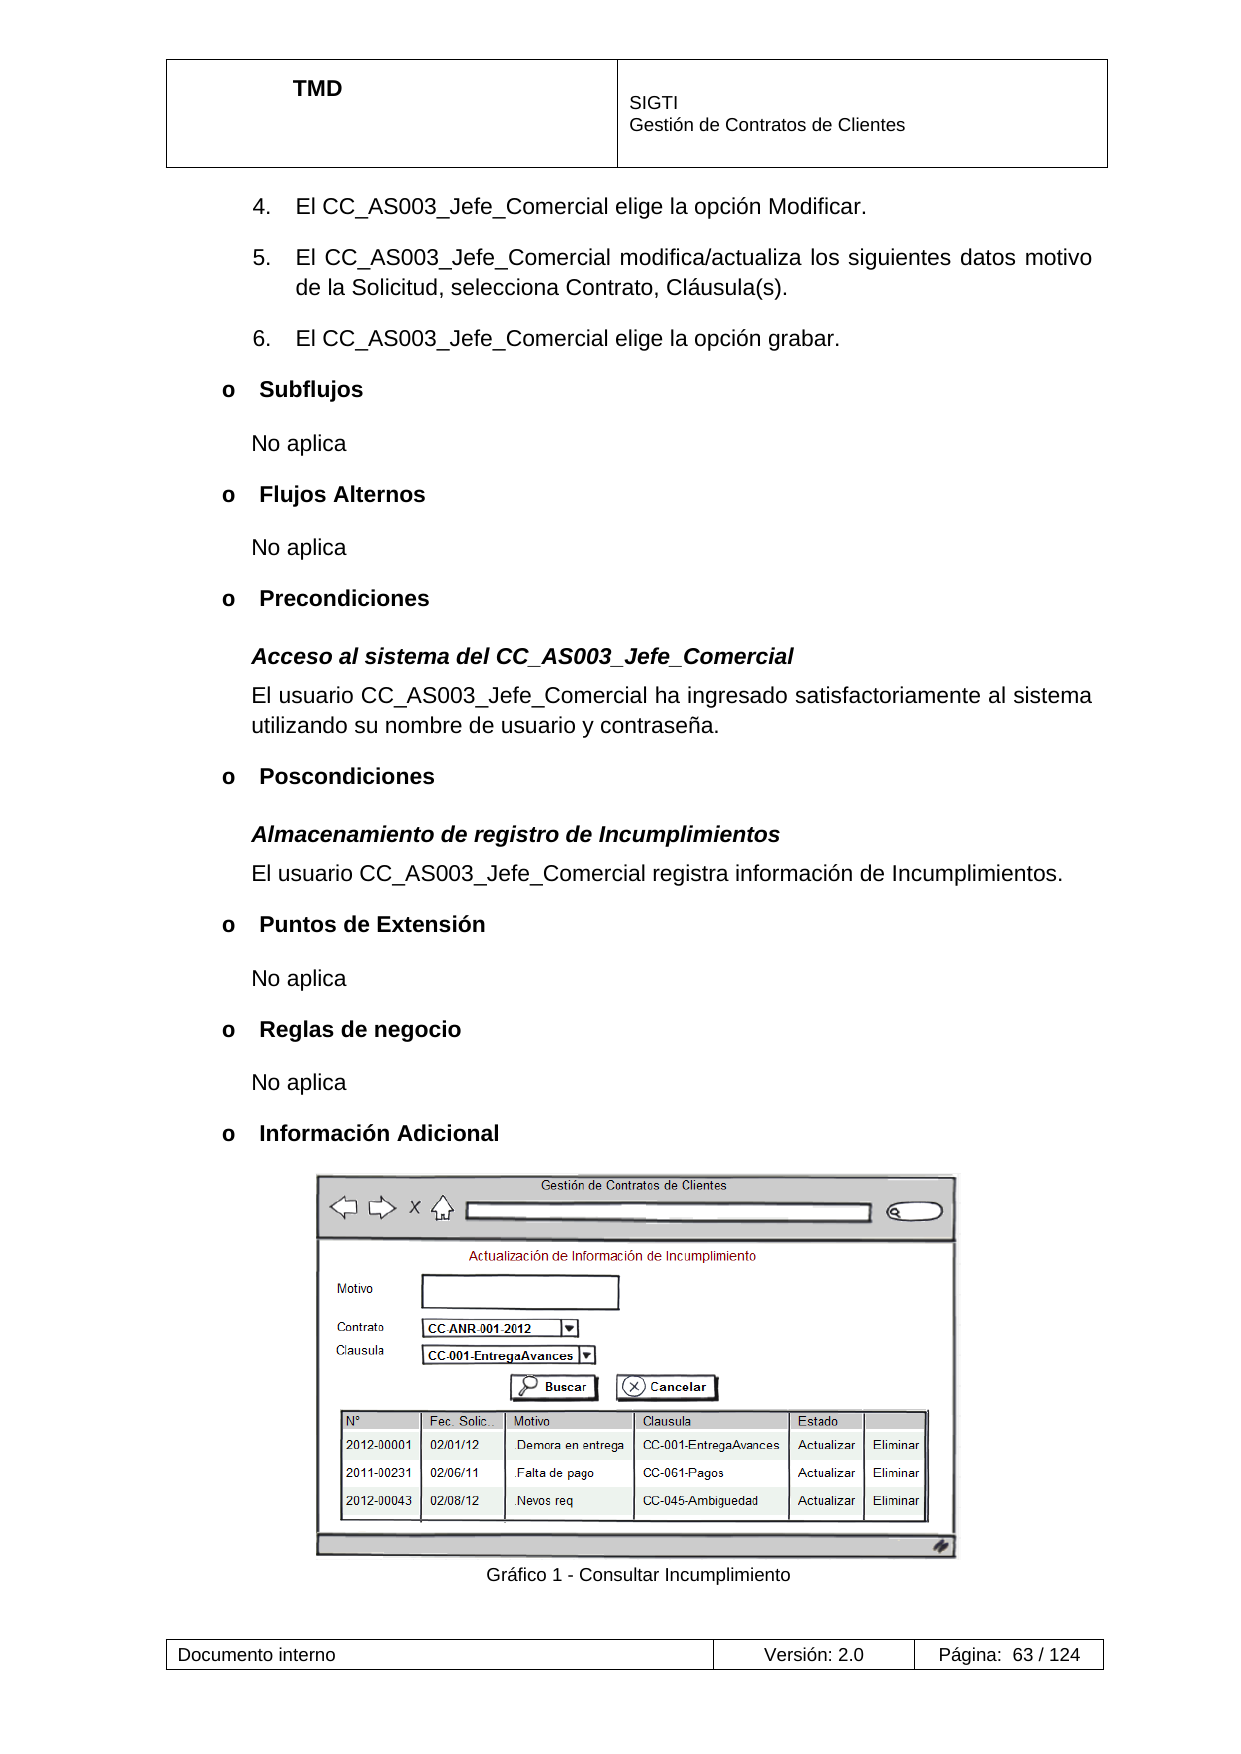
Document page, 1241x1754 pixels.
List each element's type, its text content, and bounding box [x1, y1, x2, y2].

list Reglas de negocio [222, 1016, 1092, 1044]
list El usuario CC_AS003_Jefe_Comercial ha ingresado satisfactoriamente al sistema utilizando su nombre de usuario y contraseña. [251, 682, 1092, 739]
list Flujos Alternos [222, 481, 1092, 509]
list No aplica [251, 430, 1092, 456]
list Puntos de Extensión [222, 911, 1092, 940]
list Información Adicional [222, 1120, 1092, 1148]
list El CC_AS003_Jefe_Comercial modifica/actualiza los siguientes datos motivo de la Solicitud, selecciona Contrato, Cláusula(s). [252, 244, 1092, 301]
list Gráfico 1 - Consultar Incumplimiento [184, 1564, 1092, 1585]
list El CC_AS003_Jefe_Comercial elige la opción Modificar. [252, 193, 1092, 219]
picture [315, 1173, 961, 1560]
list El CC_AS003_Jefe_Comercial elige la opción grabar. [252, 325, 1092, 352]
list Almacenamiento de registro de Incumplimientos [251, 821, 1092, 847]
list No aplica [251, 965, 1092, 991]
list Precondiciones [222, 585, 1092, 613]
list El usuario CC_AS003_Jefe_Comercial registra información de Incumplimientos. [251, 860, 1092, 887]
list Subflujos [222, 376, 1092, 405]
list No aplica [251, 1069, 1092, 1095]
list Poscondiciones [222, 763, 1092, 792]
list No aplica [251, 534, 1092, 560]
list Acceso al sistema del CC_AS003_Jefe_Comercial [251, 643, 1092, 669]
